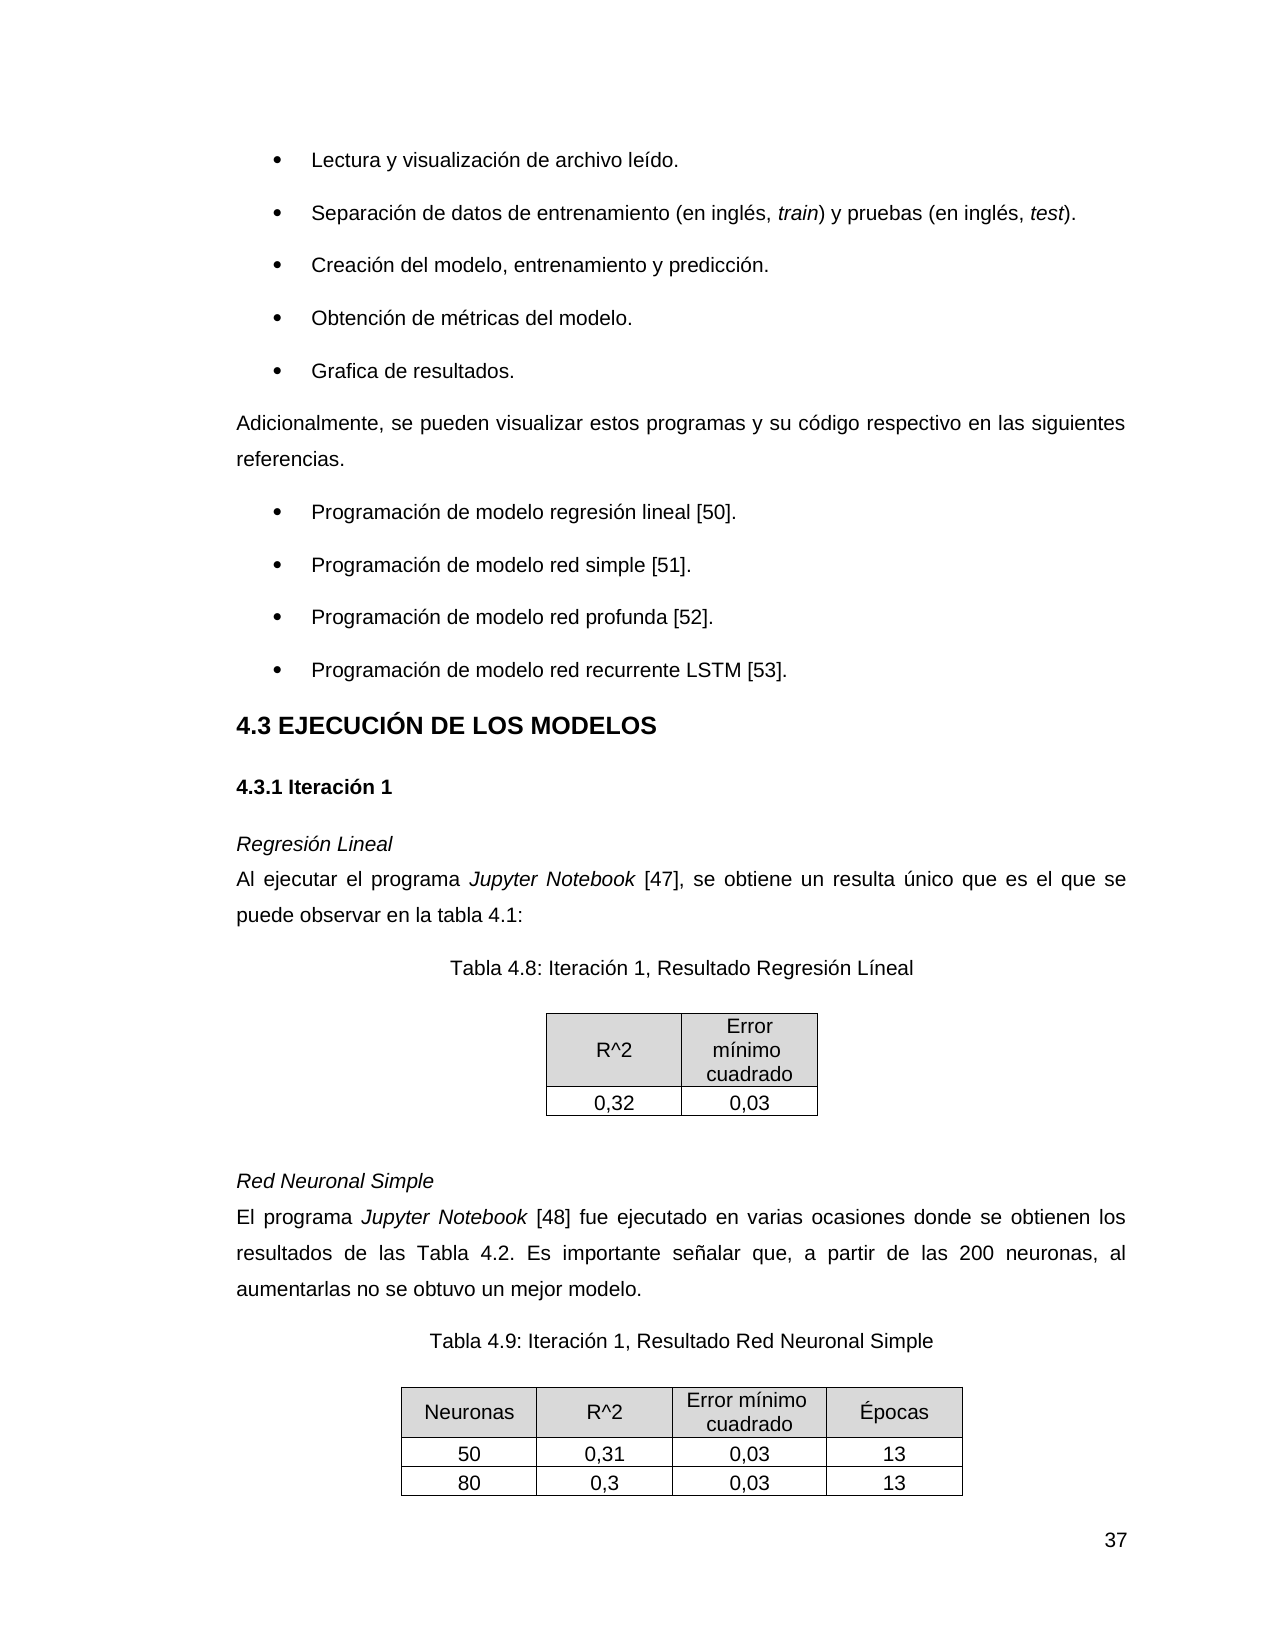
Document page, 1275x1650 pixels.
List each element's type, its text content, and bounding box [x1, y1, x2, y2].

list Obtención de métricas del modelo. [274, 306, 1127, 330]
table_cell 0,03 [673, 1438, 826, 1466]
list Lectura y visualización de archivo leído. [274, 148, 1127, 172]
table_header R^2 [537, 1388, 672, 1437]
table_cell 13 [827, 1467, 962, 1495]
subtitle Regresión Lineal [236, 831, 1127, 855]
table_header Error mínimo cuadrado [673, 1388, 826, 1437]
list Creación del modelo, entrenamiento y predicción. [274, 253, 1127, 277]
table_header R^2 [547, 1014, 681, 1086]
table_cell 13 [827, 1438, 962, 1466]
table_cell 80 [402, 1467, 536, 1495]
table_cell 0,3 [537, 1467, 672, 1495]
table_cell 0,03 [682, 1087, 817, 1115]
table_cell 0,32 [547, 1087, 681, 1115]
list Programación de modelo regresión lineal [50]. [274, 500, 1127, 524]
table_cell 0,31 [537, 1438, 672, 1466]
table_cell 0,03 [673, 1467, 826, 1495]
text Adicionalmente, se pueden visualizar estos programas y su código respectivo en las siguientes referencias. [236, 411, 1127, 471]
list Grafica de resultados. [274, 358, 1127, 383]
list Programación de modelo red recurrente LSTM [53]. [274, 658, 1127, 682]
list Programación de modelo red profunda [52]. [274, 605, 1127, 629]
subtitle 4.3 EJECUCIÓN DE LOS MODELOS [236, 711, 1127, 739]
list Separación de datos de entrenamiento (en inglés, train) y pruebas (en inglés, test). [274, 200, 1127, 224]
table_header Épocas [827, 1388, 962, 1437]
subtitle Red Neuronal Simple [236, 1169, 1127, 1193]
text Al ejecutar el programa Jupyter Notebook [47], se obtiene un resulta único que es el que se puede observar en la tabla 4.1: [236, 867, 1127, 927]
table_header Neuronas [402, 1388, 536, 1437]
list Programación de modelo red simple [51]. [274, 552, 1127, 577]
text El programa Jupyter Notebook [48] fue ejecutado en varias ocasiones donde se obtienen los resultados de las Tabla 4.2. Es importante señalar que, a partir de las 200 neuronas, al aumentarlas no se obtuvo un mejor modelo. [236, 1205, 1127, 1301]
table_header Error mínimo cuadrado [682, 1014, 817, 1086]
subtitle 4.3.1 Iteración 1 [236, 774, 1127, 798]
table_cell 50 [402, 1438, 536, 1466]
